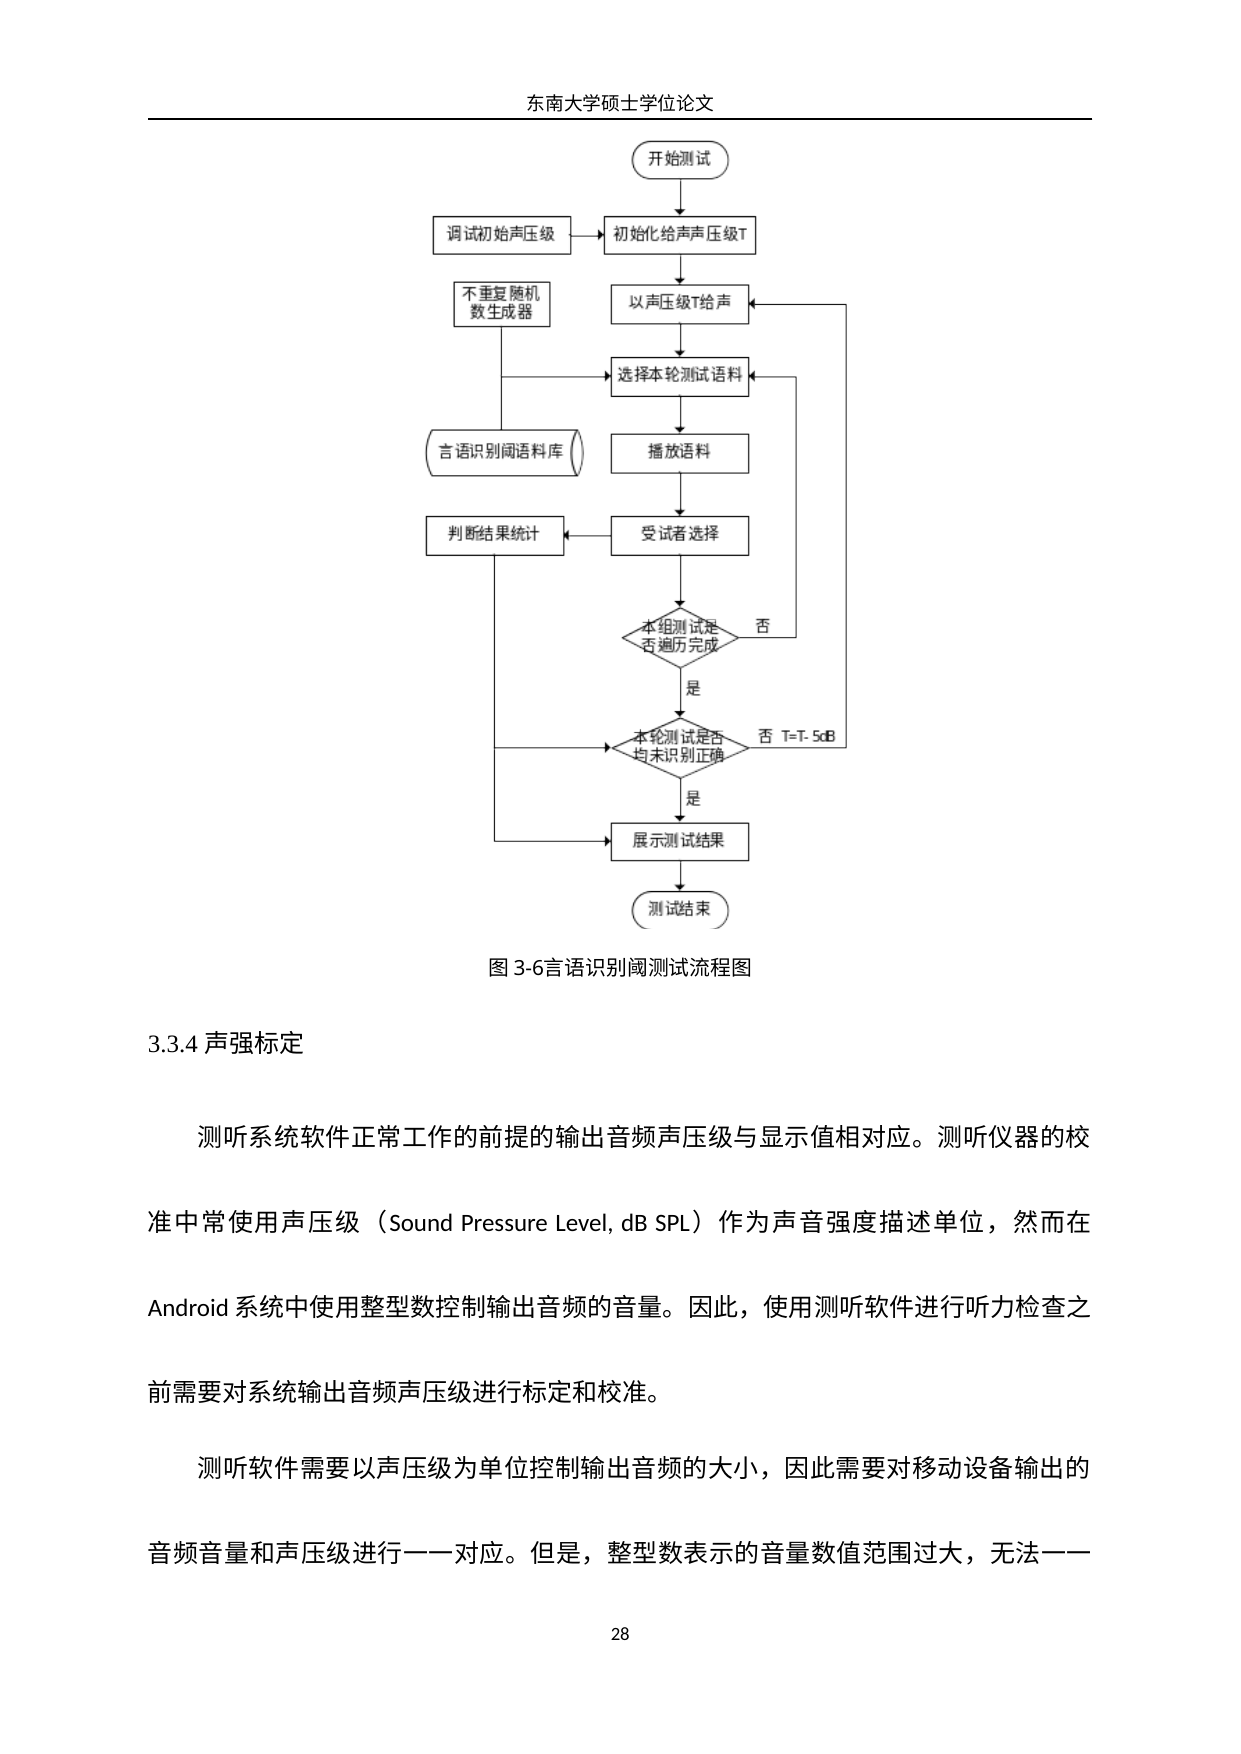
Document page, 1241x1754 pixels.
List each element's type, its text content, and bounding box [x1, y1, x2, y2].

text 测听系统软件正常工作的前提的输出音频声压级与显示值相对应。测听仪器的校准中常使用声压级（Sound Pressure Level, dB SPL）作为声音强度描述单位，然而在Android系统中使用整型数控制输出音频的音量。因此，使用测听软件进行听力检查之前需要对系统输出音频声压级进行标定和校准。 [148, 1101, 1092, 1424]
text 图3-6言语识别阈测试流程图 [148, 949, 1092, 983]
list 声强标定 [148, 1007, 1092, 1075]
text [148, 1433, 1092, 1586]
